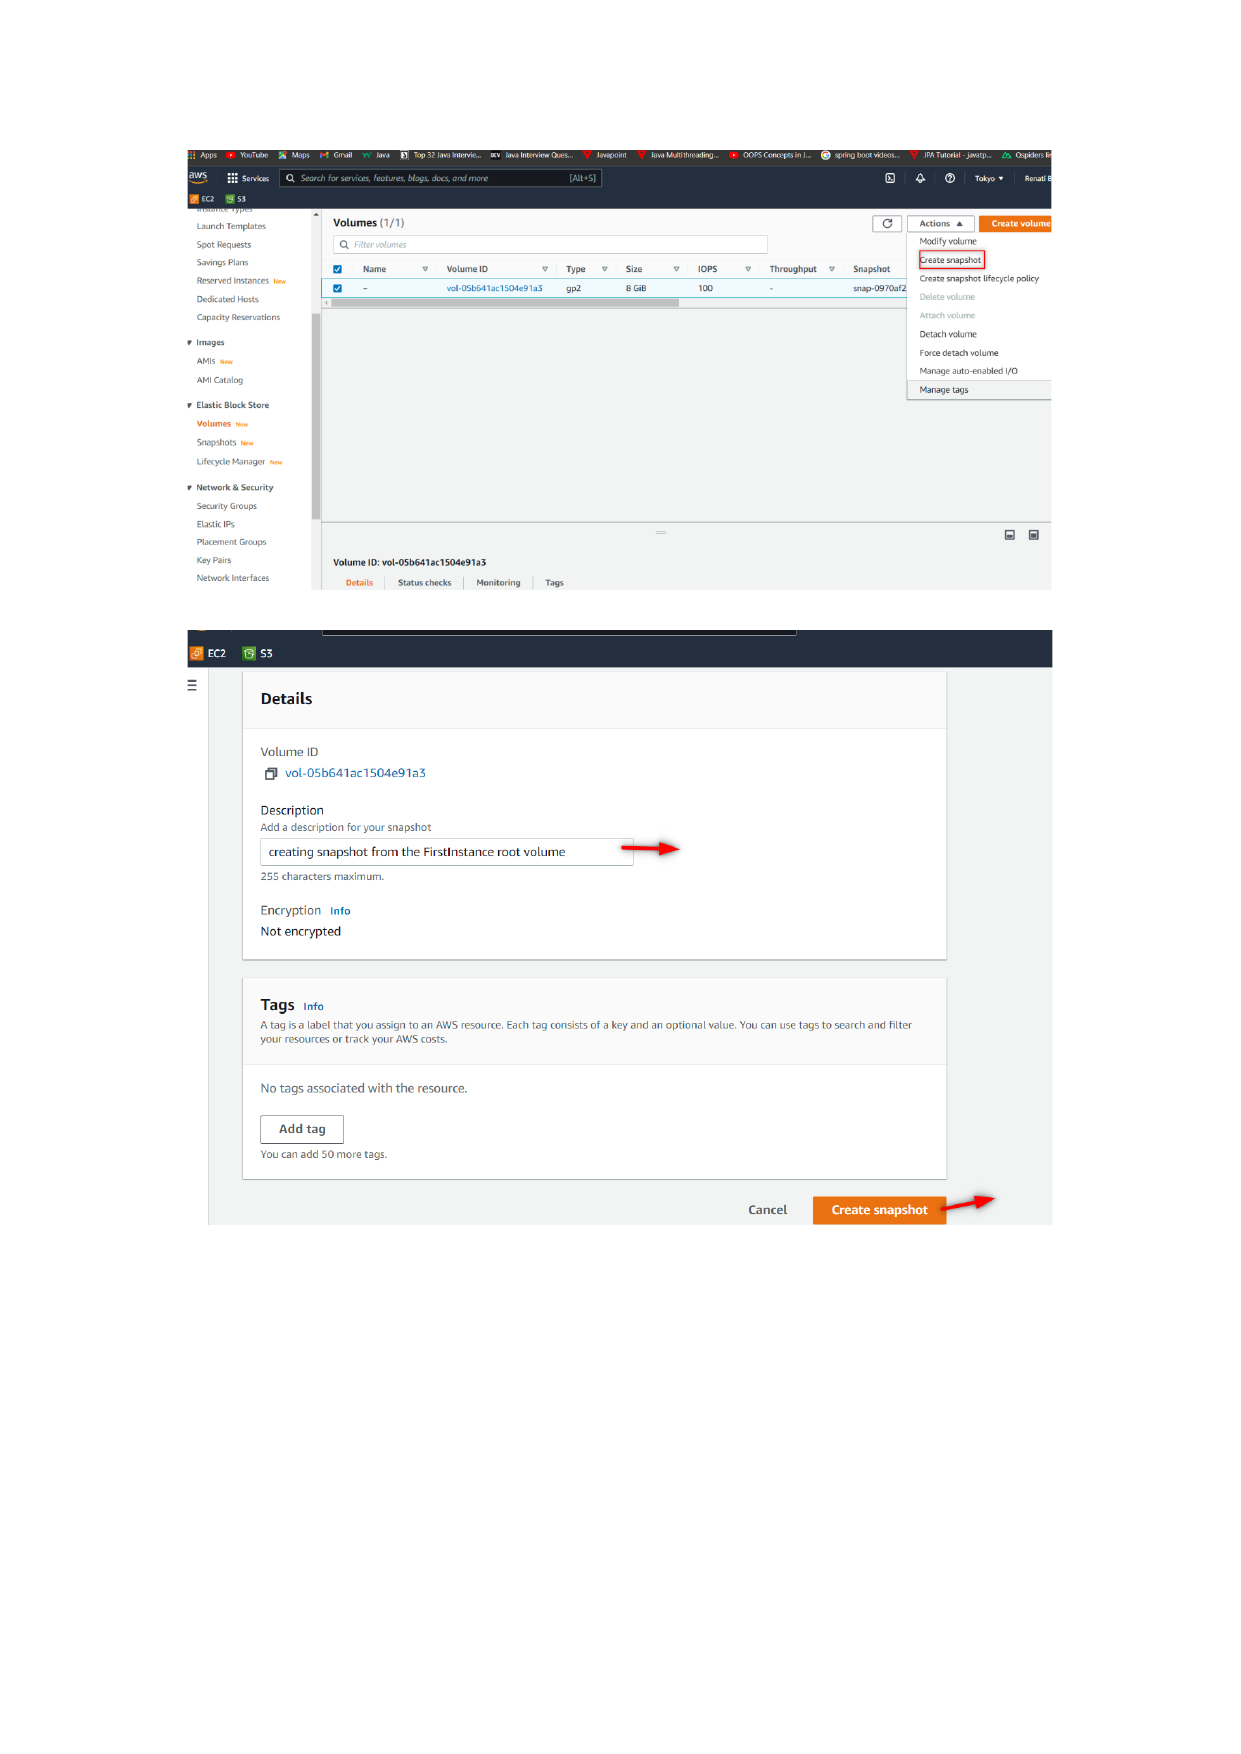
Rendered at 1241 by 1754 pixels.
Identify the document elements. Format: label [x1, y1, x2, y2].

picture [187, 630, 1053, 1225]
picture [187, 150, 1052, 590]
